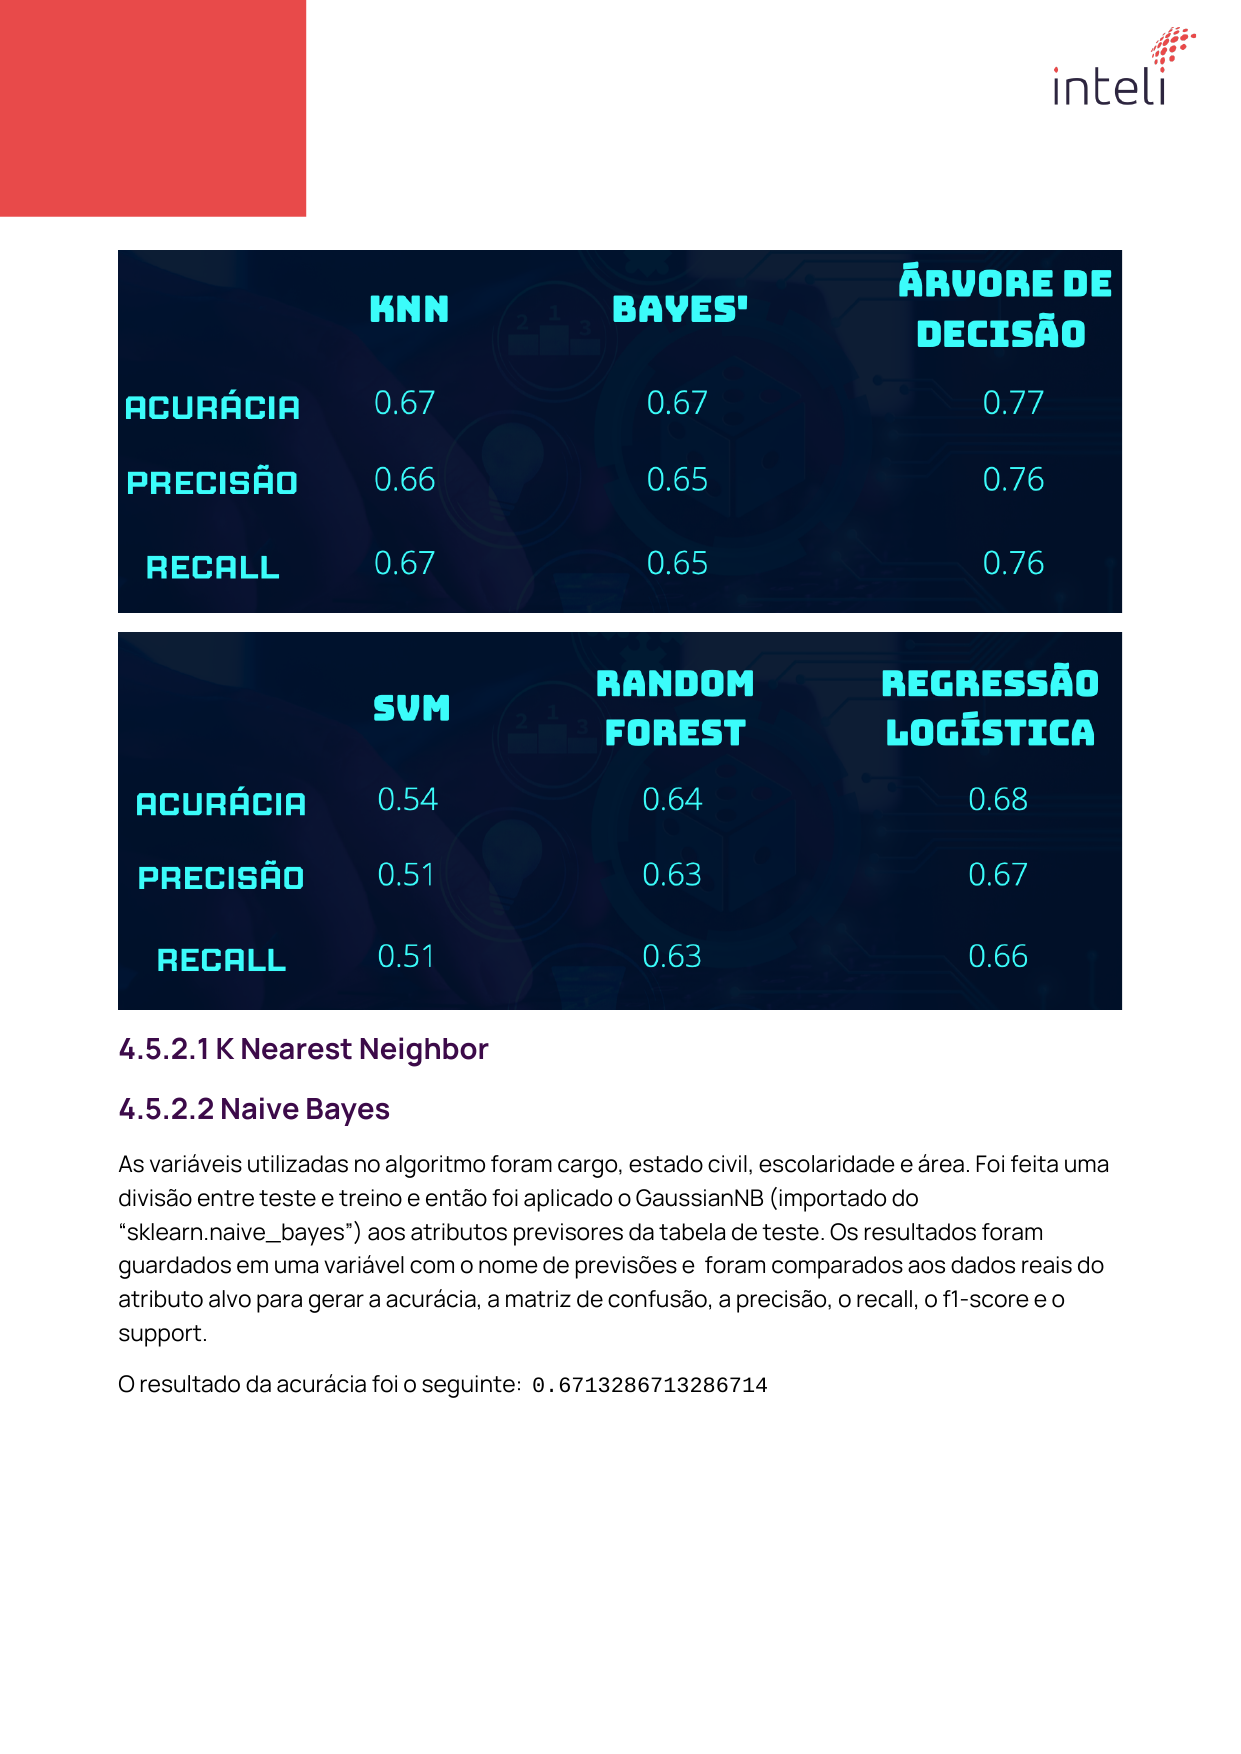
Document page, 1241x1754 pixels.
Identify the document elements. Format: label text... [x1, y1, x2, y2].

picture [118, 632, 1123, 1010]
text O resultado da acurácia foi o seguinte: 0.6713286713286714 [118, 1368, 1122, 1399]
text 4.5.2.2 Naive Bayes [118, 1088, 1122, 1128]
picture [1054, 27, 1197, 105]
text 4.5.2.1 K Nearest Neighbor [118, 1028, 1122, 1068]
picture [118, 250, 1123, 613]
text As variáveis utilizadas no algoritmo foram cargo, estado civil, escolaridade e área. Foi feita uma divisão entre teste e treino e então foi aplicado o GaussianNB (importado do “sklearn.naive_bayes”) aos atributos previsores da tabela de teste. Os resultados foram guardados em uma variável com o nome de previsões e foram comparados aos dados reais do atributo alvo para gerar a acurácia, a matriz de confusão, a precisão, o recall, o f1-score e o support. [118, 1148, 1122, 1348]
picture [0, 0, 307, 217]
